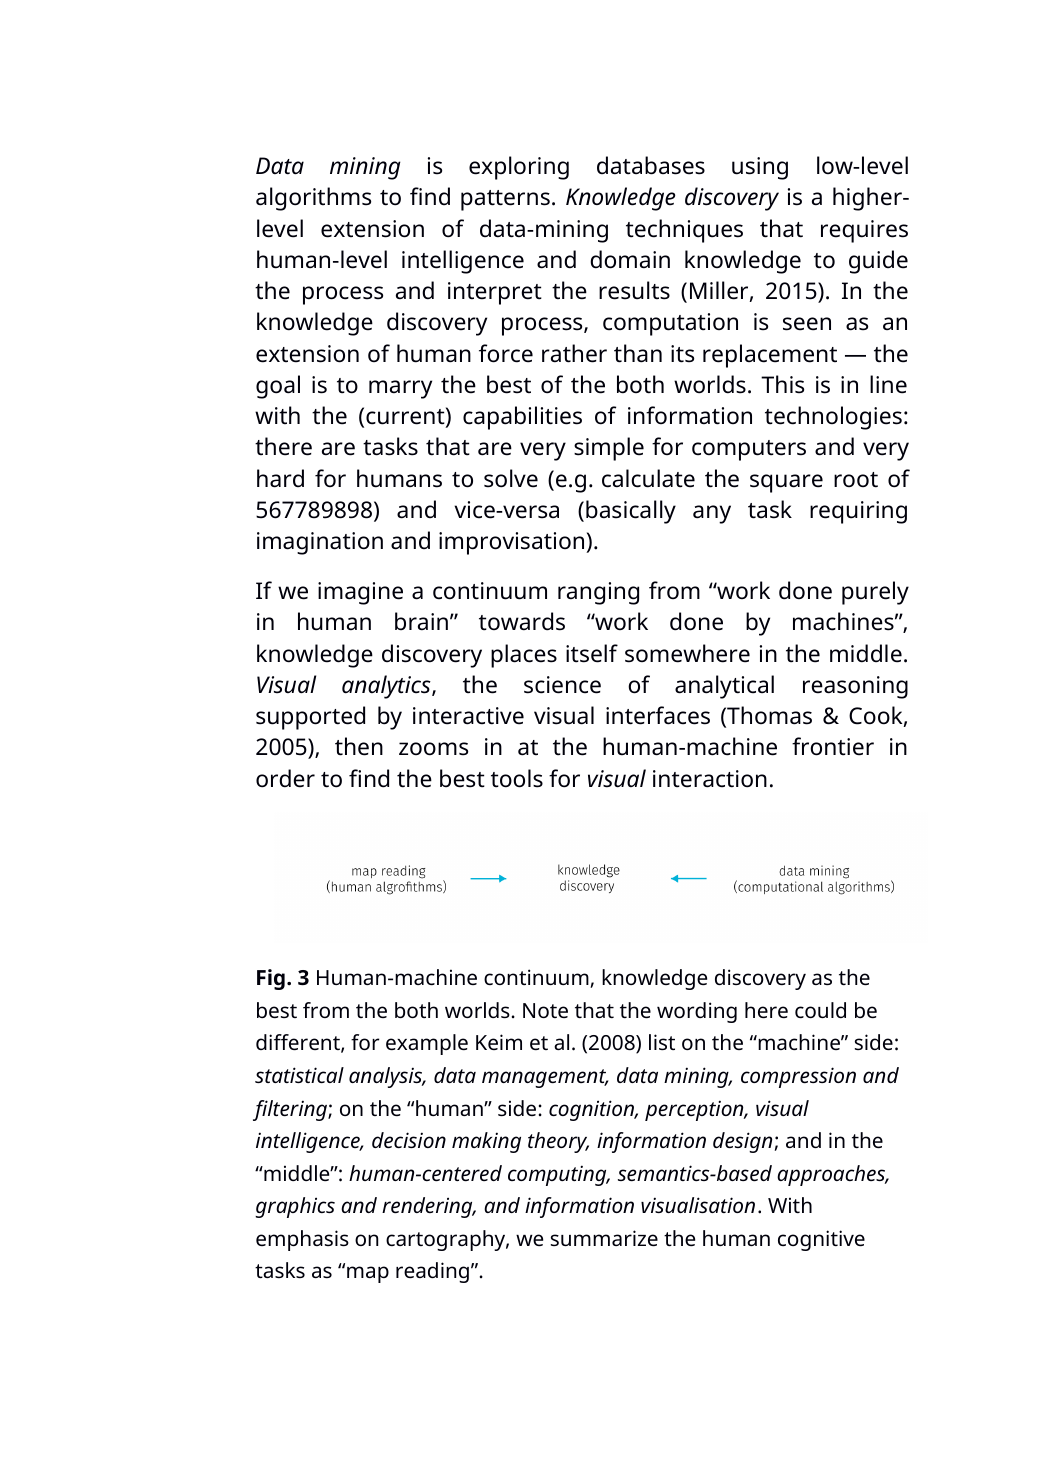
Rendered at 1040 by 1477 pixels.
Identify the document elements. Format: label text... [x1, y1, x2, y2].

text Fig. 3 Human-machine continuum, knowledge discovery as the best from the both worlds. Note that the wording here could be different, for example Keim et al. (2008) list on the “machine” side: statistical analysis, data management, data mining, compression and filtering; on the “human” side: cognition, perception, visual intelligence, decision making theory, information design; and in the “middle”: human-centered computing, semantics-based approaches, graphics and rendering, and information visualisation. With emphasis on cartography, we summarize the human cognitive tasks as “map reading”. [255, 963, 910, 1285]
text Data mining is exploring databases using low-level algorithms to find patterns. Knowledge discovery is a higher-level extension of data-mining techniques that requires human-level intelligence and domain knowledge to guide the process and interpret the results (Miller, 2015). In the knowledge discovery process, computation is seen as an extension of human force rather than its replacement — the goal is to marry the best of the both worlds. This is in line with the (current) capabilities of information technologies: there are tasks that are very simple for computers and very hard for humans to solve (e.g. calculate the square root of 567789898) and vice-versa (basically any task requiring imagination and improvisation). [255, 150, 910, 556]
picture [274, 812, 929, 943]
text If we imagine a continuum ranging from “work done purely in human brain” towards “work done by machines”, knowledge discovery places itself somewhere in the middle. Visual analytics, the science of analytical reasoning supported by interactive visual interfaces (Thomas & Cook, 2005), then zooms in at the human-machine frontier in order to find the best tools for visual interaction. [255, 575, 910, 794]
